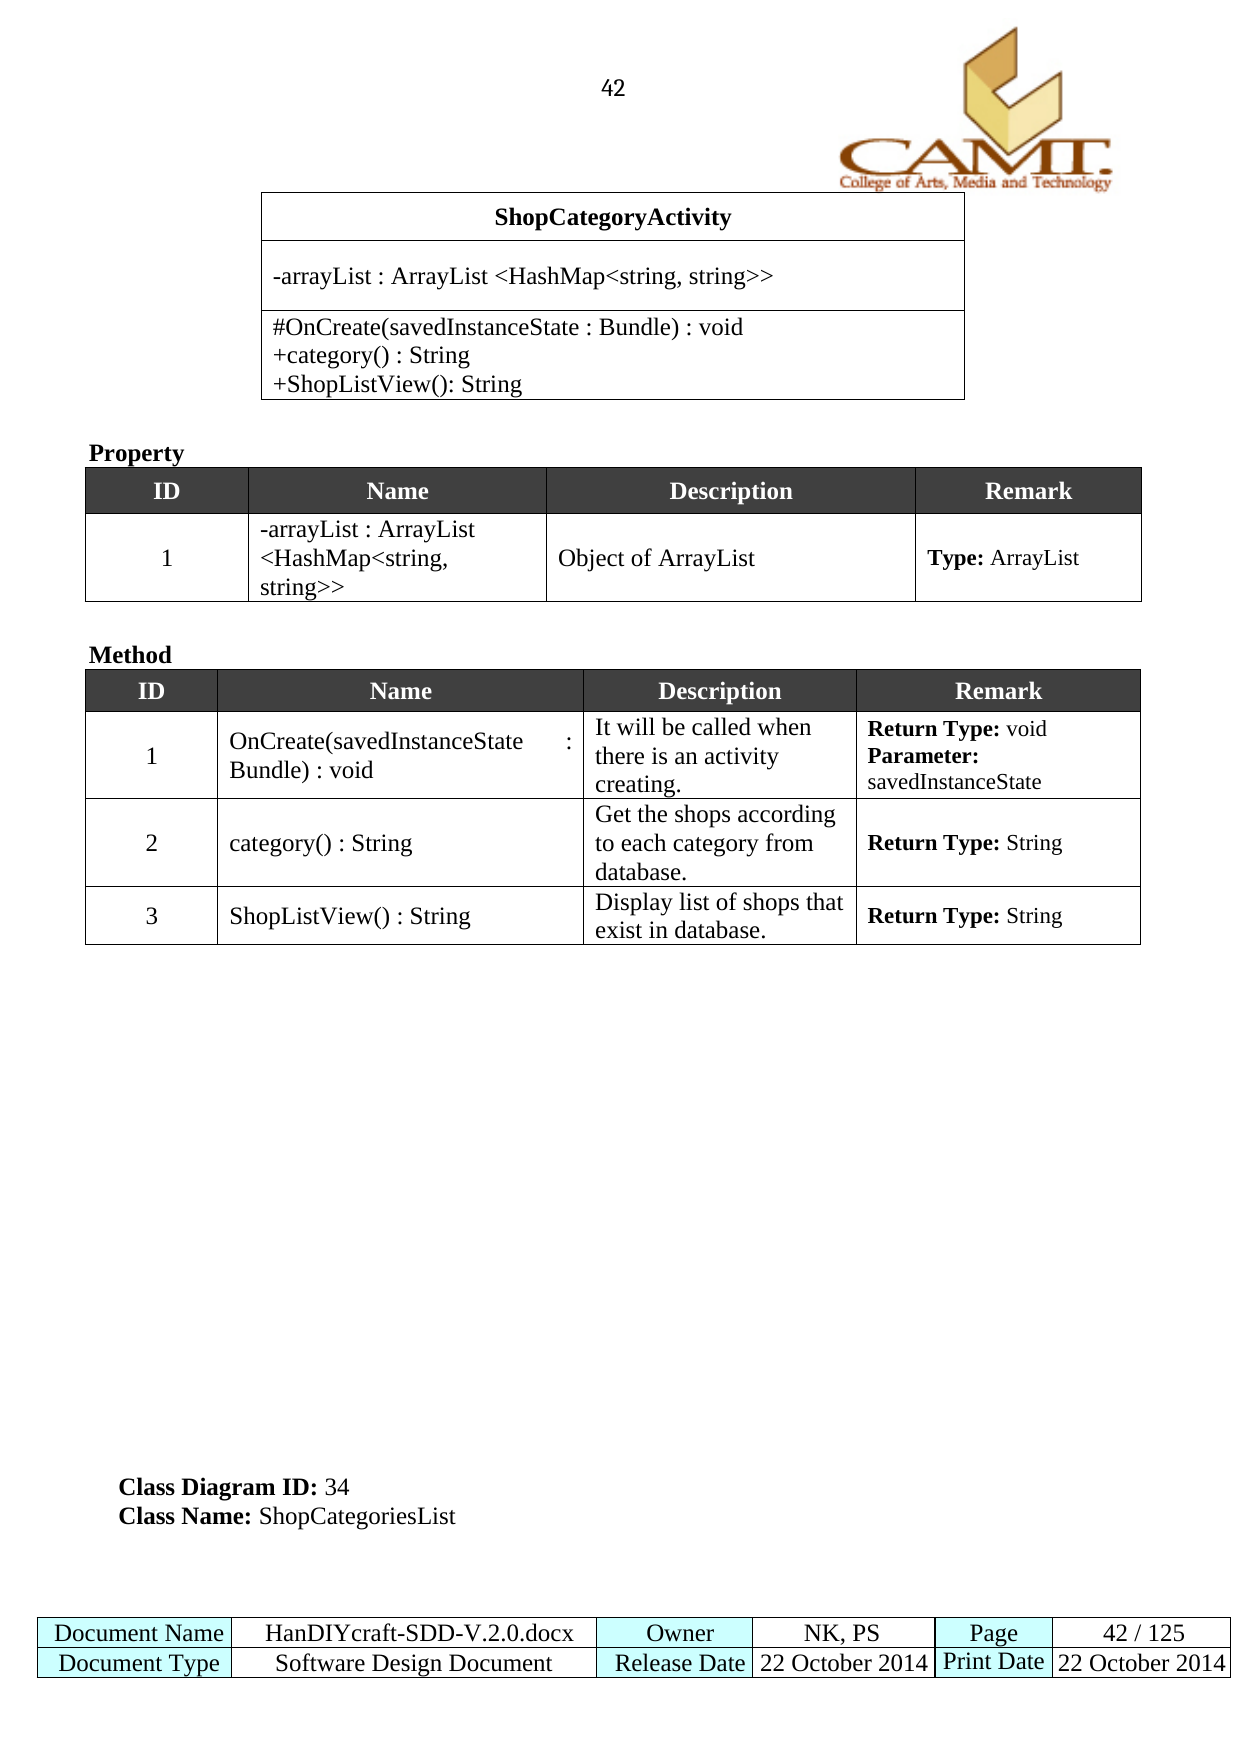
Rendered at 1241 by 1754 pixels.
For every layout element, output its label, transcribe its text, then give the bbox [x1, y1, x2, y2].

list Property [88, 438, 1108, 467]
table_header ID [86, 468, 248, 513]
table_cell 1 [86, 712, 217, 798]
table_cell -arrayList : ArrayList <HashMap<string, string>> [249, 514, 546, 601]
table_cell Type: ArrayList [916, 514, 1141, 601]
table_header Name [218, 670, 583, 711]
table_header Description [584, 670, 856, 711]
table_cell #OnCreate(savedInstanceState : Bundle) : void +category() : String +ShopListView(): String [262, 311, 964, 399]
table_cell ShopListView() : String [218, 887, 583, 944]
table_cell Return Type: void Parameter: savedInstanceState [857, 712, 1140, 798]
table_cell Get the shops according to each category from database. [584, 799, 856, 886]
table_header Description [547, 468, 915, 513]
table_header ShopCategoryActivity [262, 193, 964, 240]
table_header Remark [857, 670, 1140, 711]
picture [755, 18, 1221, 207]
text Class Diagram ID: 34 [118, 1472, 1108, 1501]
table_header Name [249, 468, 546, 513]
table_cell 2 [86, 799, 217, 886]
table_cell -arrayList : ArrayList <HashMap<string, string>> [262, 241, 964, 309]
table_cell 3 [86, 887, 217, 944]
text Class Name: ShopCategoriesList [118, 1501, 1108, 1530]
table_cell Return Type: String [857, 887, 1140, 944]
table_cell Object of ArrayList [547, 514, 915, 601]
table_cell Return Type: String [857, 799, 1140, 886]
table_cell Display list of shops that exist in database. [584, 887, 856, 944]
table_header ID [86, 670, 217, 711]
table_cell OnCreate(savedInstanceState : Bundle) : void [218, 712, 583, 798]
table_cell 1 [86, 514, 248, 601]
table_header Remark [916, 468, 1141, 513]
table_cell It will be called when there is an activity creating. [584, 712, 856, 798]
table_cell category() : String [218, 799, 583, 886]
list Method [88, 640, 1108, 669]
